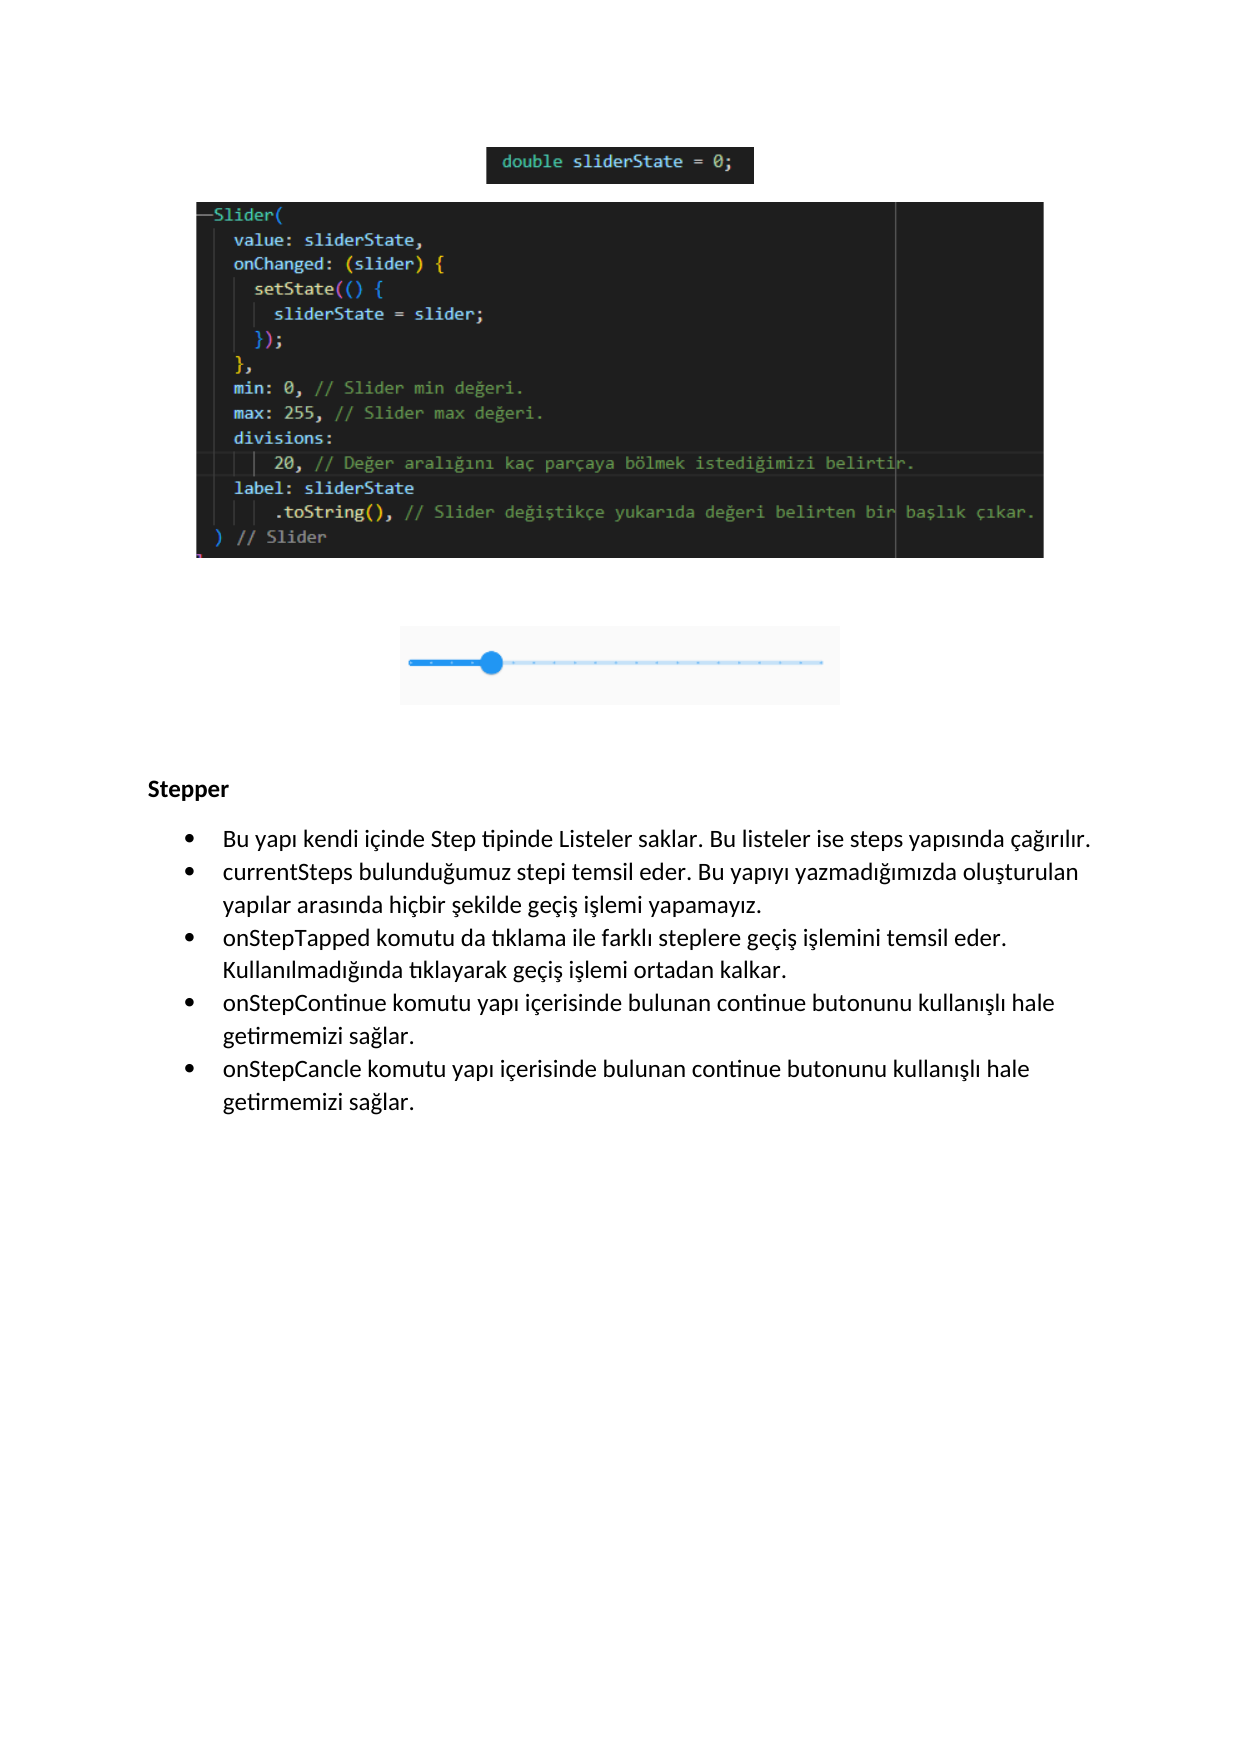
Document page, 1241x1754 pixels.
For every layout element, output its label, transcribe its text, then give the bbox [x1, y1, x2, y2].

list onStepTapped komutu da tıklama ile farklı steplere geçiş işlemini temsil eder. Kullanılmadığında tıklayarak geçiş işlemi ortadan kalkar. [185, 922, 1093, 985]
list Bu yapı kendi içinde Step tipinde Listeler saklar. Bu listeler ise steps yapısında çağırılır. [185, 823, 1093, 853]
picture [400, 626, 840, 705]
list onStepCancle komutu yapı içerisinde bulunan continue butonunu kullanışlı hale getirmemizi sağlar. [185, 1053, 1093, 1117]
list onStepContinue komutu yapı içerisinde bulunan continue butonunu kullanışlı hale getirmemizi sağlar. [185, 987, 1093, 1051]
list currentSteps bulunduğumuz stepi temsil eder. Bu yapıyı yazmadığımızda oluşturulan yapılar arasında hiçbir şekilde geçiş işlemi yapamayız. [185, 856, 1093, 919]
picture [486, 147, 754, 184]
picture [196, 202, 1044, 558]
text Stepper [148, 773, 1093, 804]
